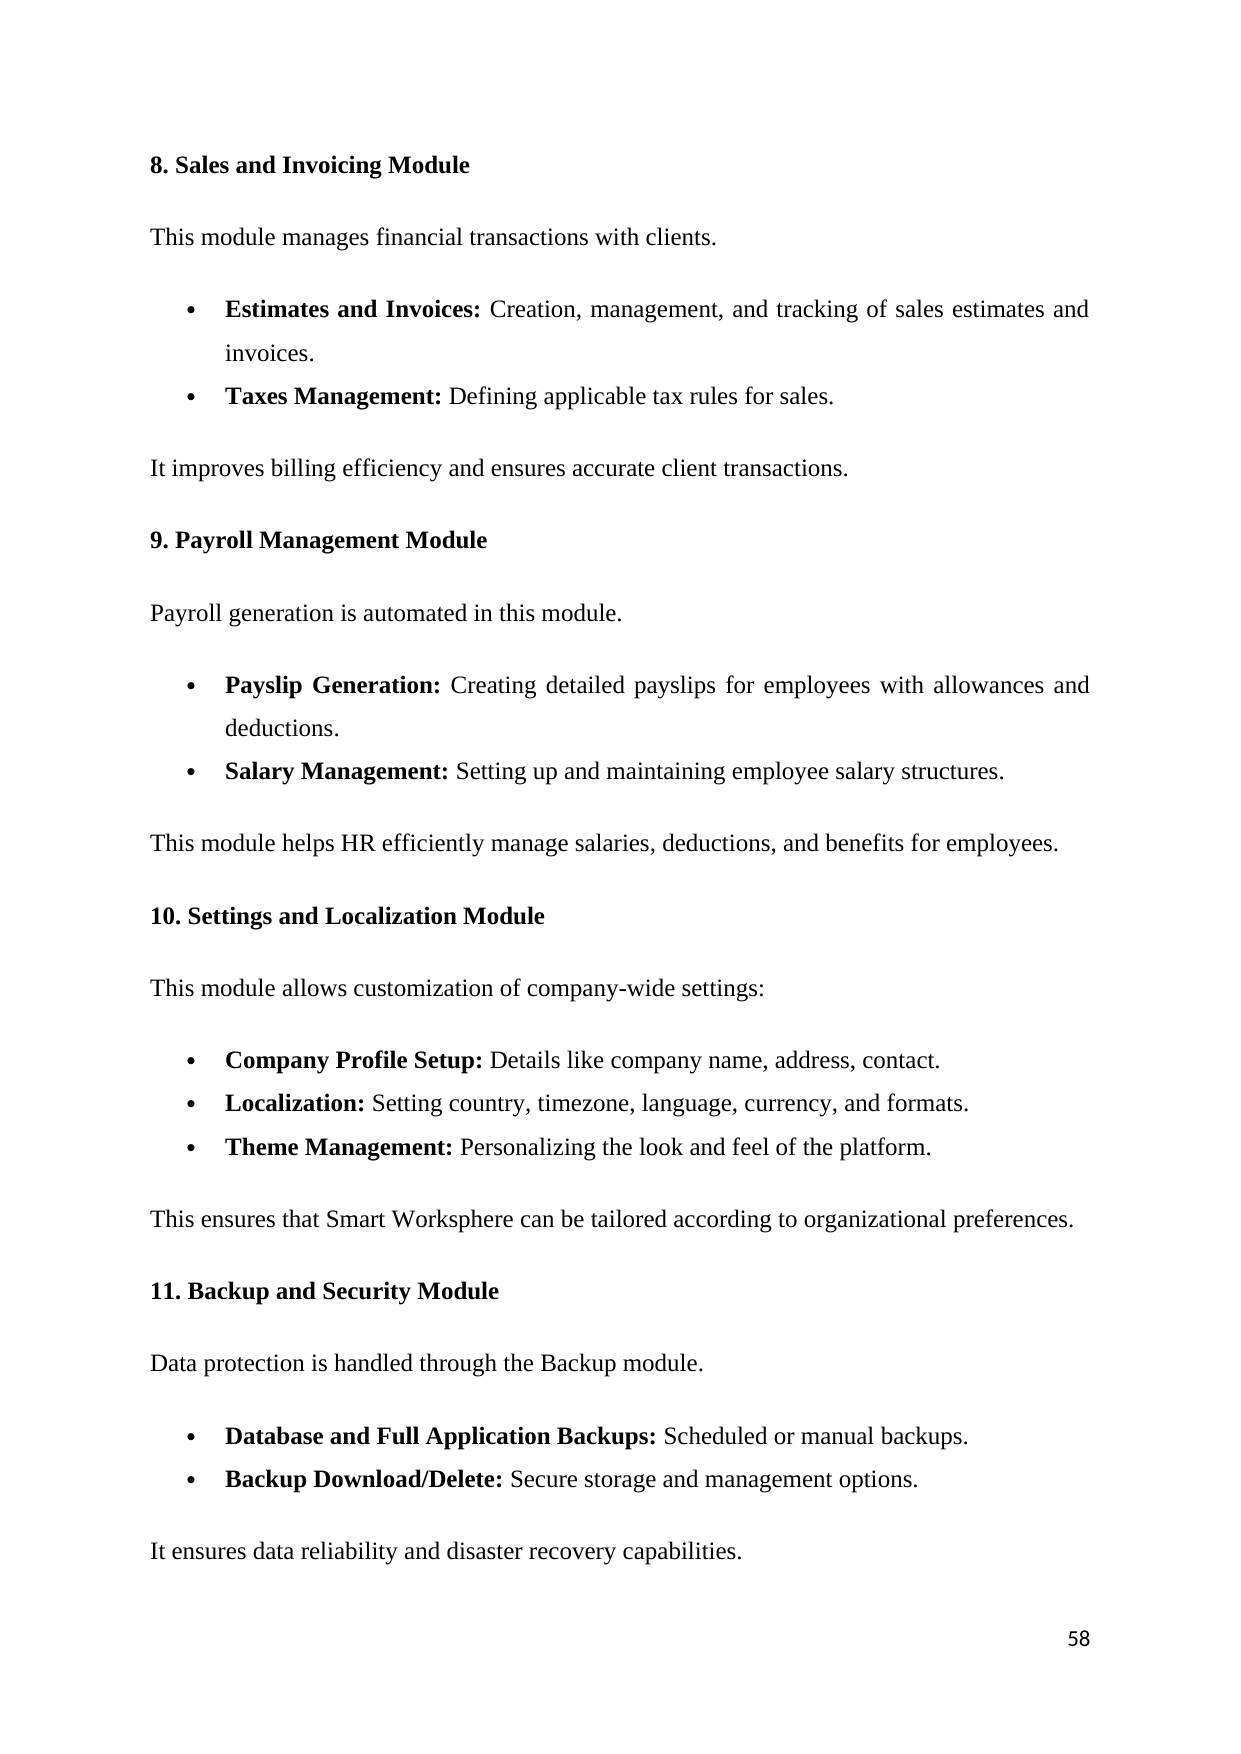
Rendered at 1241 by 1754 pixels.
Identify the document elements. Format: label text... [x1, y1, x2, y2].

text Payroll generation is automated in this module. [150, 598, 1090, 626]
list Company Profile Setup: Details like company name, address, contact. [187, 1045, 1090, 1074]
text This module helps HR efficiently manage salaries, deductions, and benefits for employees. [150, 828, 1090, 857]
text 10. Settings and Localization Module [150, 901, 1090, 929]
list Salary Management: Setting up and maintaining employee salary structures. [187, 756, 1090, 785]
text Data protection is handled through the Backup module. [150, 1348, 1090, 1377]
list Localization: Setting country, timezone, language, currency, and formats. [187, 1088, 1090, 1117]
list Estimates and Invoices: Creation, management, and tracking of sales estimates and invoices. [187, 294, 1090, 366]
text 9. Payroll Management Module [150, 525, 1090, 554]
list Taxes Management: Defining applicable tax rules for sales. [187, 381, 1090, 409]
text 11. Backup and Security Module [150, 1276, 1090, 1305]
text This module manages financial transactions with clients. [150, 222, 1090, 251]
list Theme Management: Personalizing the look and feel of the platform. [187, 1132, 1090, 1160]
text This module allows customization of company-wide settings: [150, 973, 1090, 1002]
text This ensures that Smart Worksphere can be tailored according to organizational preferences. [150, 1204, 1090, 1233]
text It ensures data reliability and disaster recovery capabilities. [150, 1536, 1090, 1565]
list Database and Full Application Backups: Scheduled or manual backups. [187, 1421, 1090, 1449]
text It improves billing efficiency and ensures accurate client transactions. [150, 453, 1090, 482]
list Payslip Generation: Creating detailed payslips for employees with allowances and deductions. [187, 670, 1090, 742]
text 8. Sales and Invoicing Module [150, 150, 1090, 179]
list Backup Download/Delete: Secure storage and management options. [187, 1464, 1090, 1493]
